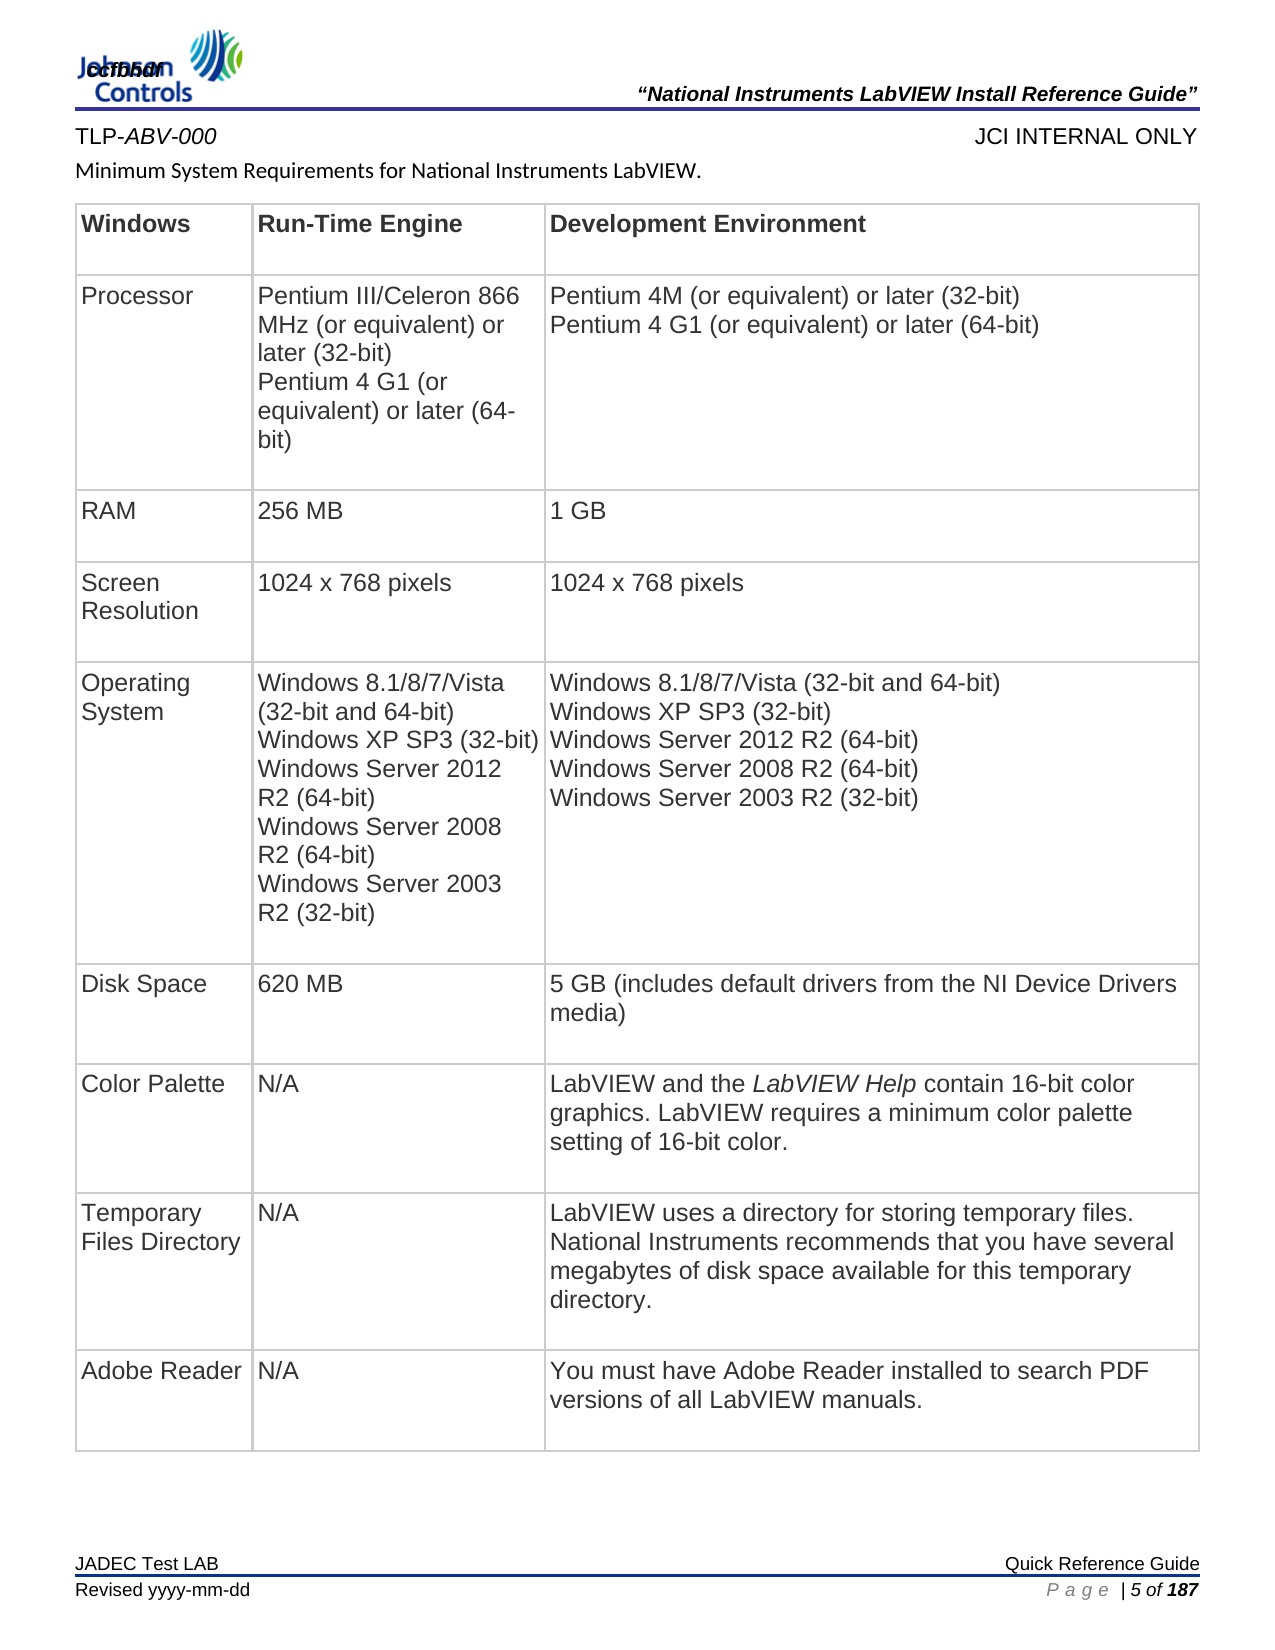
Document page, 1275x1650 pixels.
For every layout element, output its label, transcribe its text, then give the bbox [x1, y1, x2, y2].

table_cell 620 MB [254, 965, 544, 1063]
table_cell Pentium 4M (or equivalent) or later (32-bit) Pentium 4 G1 (or equivalent) or later (64-bit) [546, 276, 1198, 489]
table_cell Windows 8.1/8/7/Vista (32-bit and 64-bit) Windows XP SP3 (32-bit) Windows Server 2012 R2 (64-bit) Windows Server 2008 R2 (64-bit) Windows Server 2003 R2 (32-bit) [254, 663, 544, 962]
table_cell You must have Adobe Reader installed to search PDF versions of all LabVIEW manuals. [546, 1351, 1198, 1449]
text Minimum System Requirements for National Instruments LabVIEW. [75, 156, 1200, 184]
table_cell 1 GB [546, 491, 1198, 561]
table_cell Screen Resolution [77, 563, 251, 661]
table_cell Operating System [77, 663, 251, 962]
table_cell Windows 8.1/8/7/Vista (32-bit and 64-bit) Windows XP SP3 (32-bit) Windows Server 2012 R2 (64-bit) Windows Server 2008 R2 (64-bit) Windows Server 2003 R2 (32-bit) [546, 663, 1198, 962]
table_header Development Environment [546, 205, 1198, 274]
table_cell 1024 x 768 pixels [546, 563, 1198, 661]
table_cell N/A [254, 1351, 544, 1449]
table_cell LabVIEW and the LabVIEW Help contain 16-bit color graphics. LabVIEW requires a minimum color palette setting of 16-bit color. [546, 1065, 1198, 1192]
table_cell LabVIEW uses a directory for storing temporary files. National Instruments recommends that you have several megabytes of disk space available for this temporary directory. [546, 1194, 1198, 1349]
table_cell N/A [254, 1065, 544, 1192]
table_cell 1024 x 768 pixels [254, 563, 544, 661]
table_cell Temporary Files Directory [77, 1194, 251, 1349]
table_cell 5 GB (includes default drivers from the NI Device Drivers media) [546, 965, 1198, 1063]
table_cell Disk Space [77, 965, 251, 1063]
table_cell Processor [77, 276, 251, 489]
table_header Windows [77, 205, 251, 274]
table_cell Pentium III/Celeron 866 MHz (or equivalent) or later (32-bit) Pentium 4 G1 (or equivalent) or later (64-bit) [254, 276, 544, 489]
table_cell 256 MB [254, 491, 544, 561]
table_header Run-Time Engine [254, 205, 544, 274]
table_cell Adobe Reader [77, 1351, 251, 1449]
table_cell Color Palette [77, 1065, 251, 1192]
picture [76, 26, 246, 105]
table_cell RAM [77, 491, 251, 561]
table_cell N/A [254, 1194, 544, 1349]
